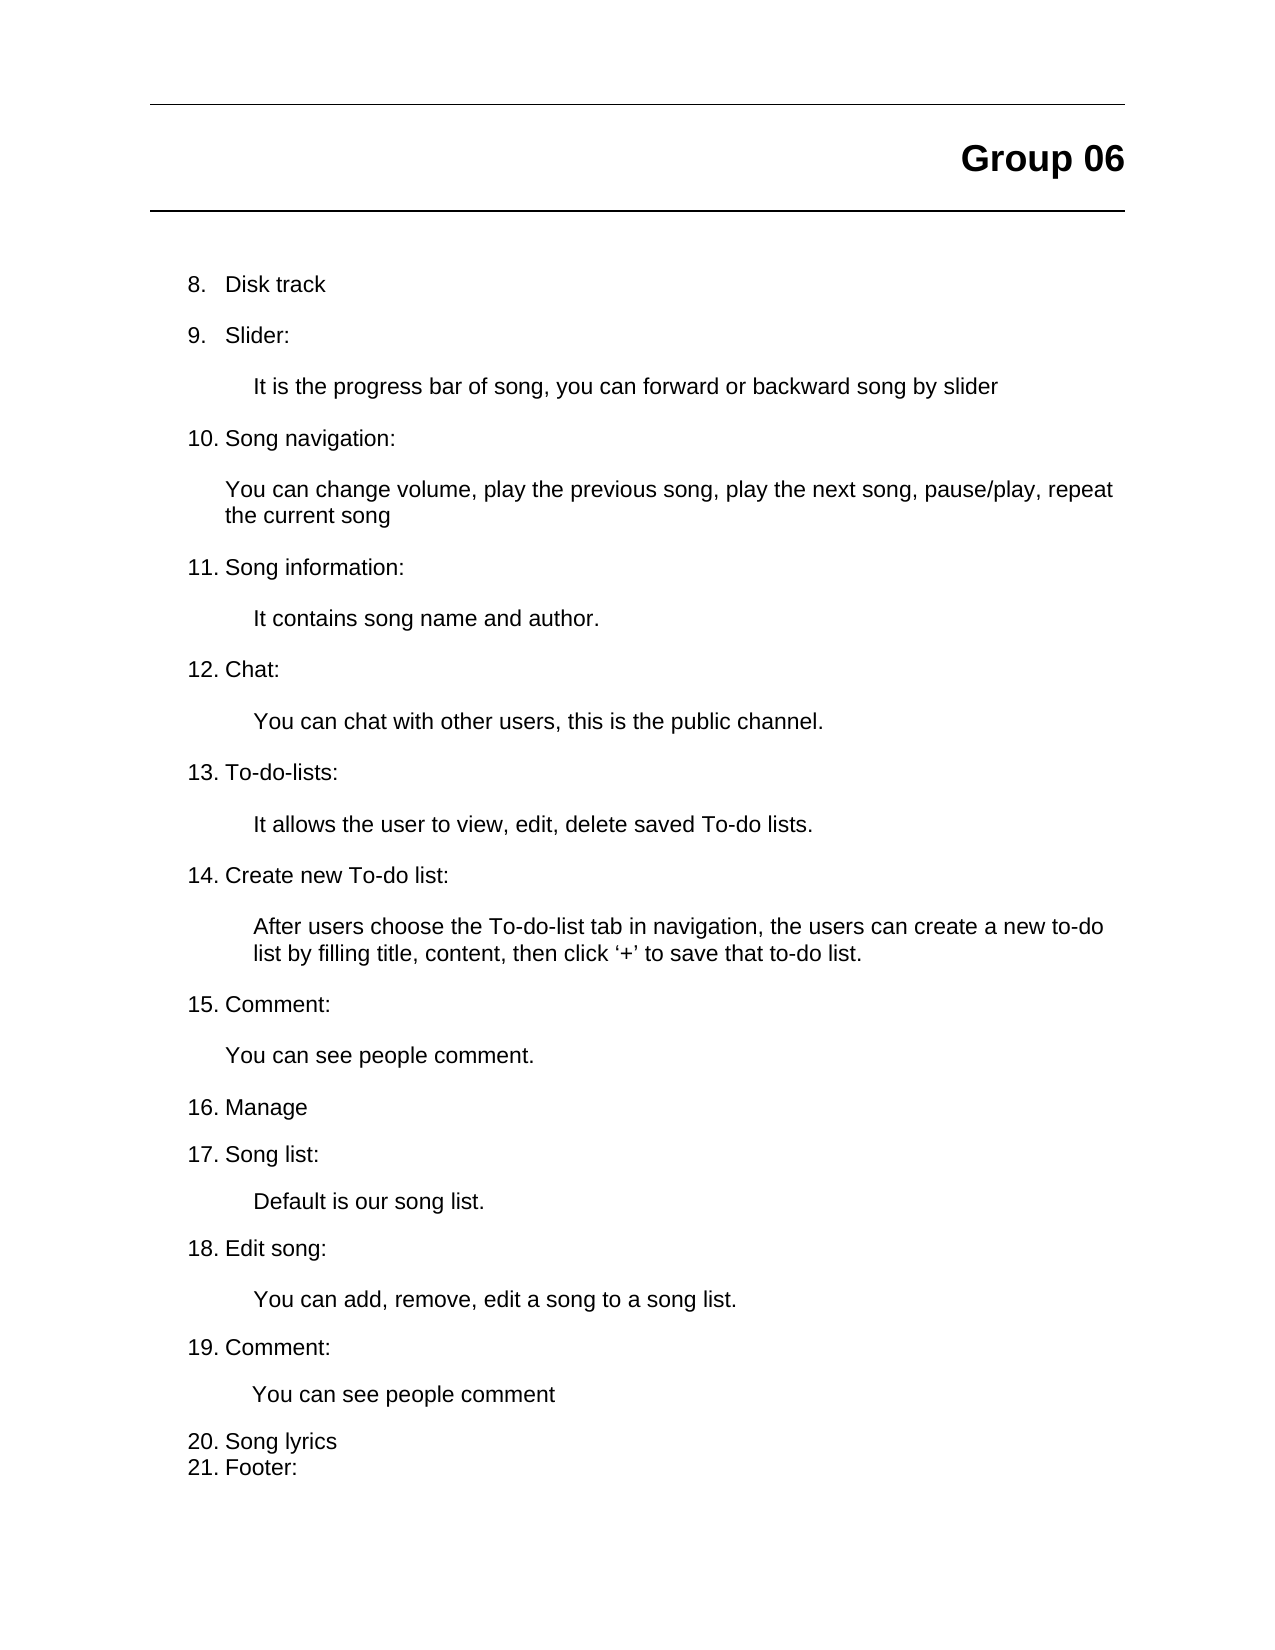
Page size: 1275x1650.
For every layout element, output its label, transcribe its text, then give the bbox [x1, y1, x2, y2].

list Comment: [187, 1333, 1125, 1360]
text It allows the user to view, edit, delete saved To-do lists. [253, 811, 1125, 837]
list Manage [187, 1094, 1125, 1120]
list Song navigation: [187, 425, 1125, 451]
list Comment: [187, 991, 1125, 1017]
text It is the progress bar of song, you can forward or backward song by slider [253, 373, 1125, 400]
list Edit song: [187, 1235, 1125, 1262]
list To-do-lists: [187, 759, 1125, 786]
text You can chat with other users, this is the public channel. [253, 708, 1125, 734]
list Song information: [187, 554, 1125, 580]
text Default is our song list. [253, 1188, 1125, 1214]
list Song list: [187, 1141, 1125, 1167]
list Song lyrics [187, 1428, 1125, 1454]
list Create new To-do list: [187, 862, 1125, 888]
text After users choose the To-do-list tab in navigation, the users can create a new to-do list by filling title, content, then click ‘+’ to save that to-do list. [253, 913, 1125, 966]
list Chat: [187, 656, 1125, 683]
text You can see people comment [150, 1381, 1125, 1407]
text You can change volume, play the previous song, play the next song, pause/play, repeat the current song [225, 476, 1125, 529]
text You can see people comment. [225, 1042, 1125, 1069]
text It contains song name and author. [253, 605, 1125, 631]
list Footer: [187, 1454, 1125, 1481]
list Disk track [187, 271, 1125, 297]
list Slider: [187, 322, 1125, 348]
text You can add, remove, edit a song to a song list. [253, 1286, 1125, 1313]
